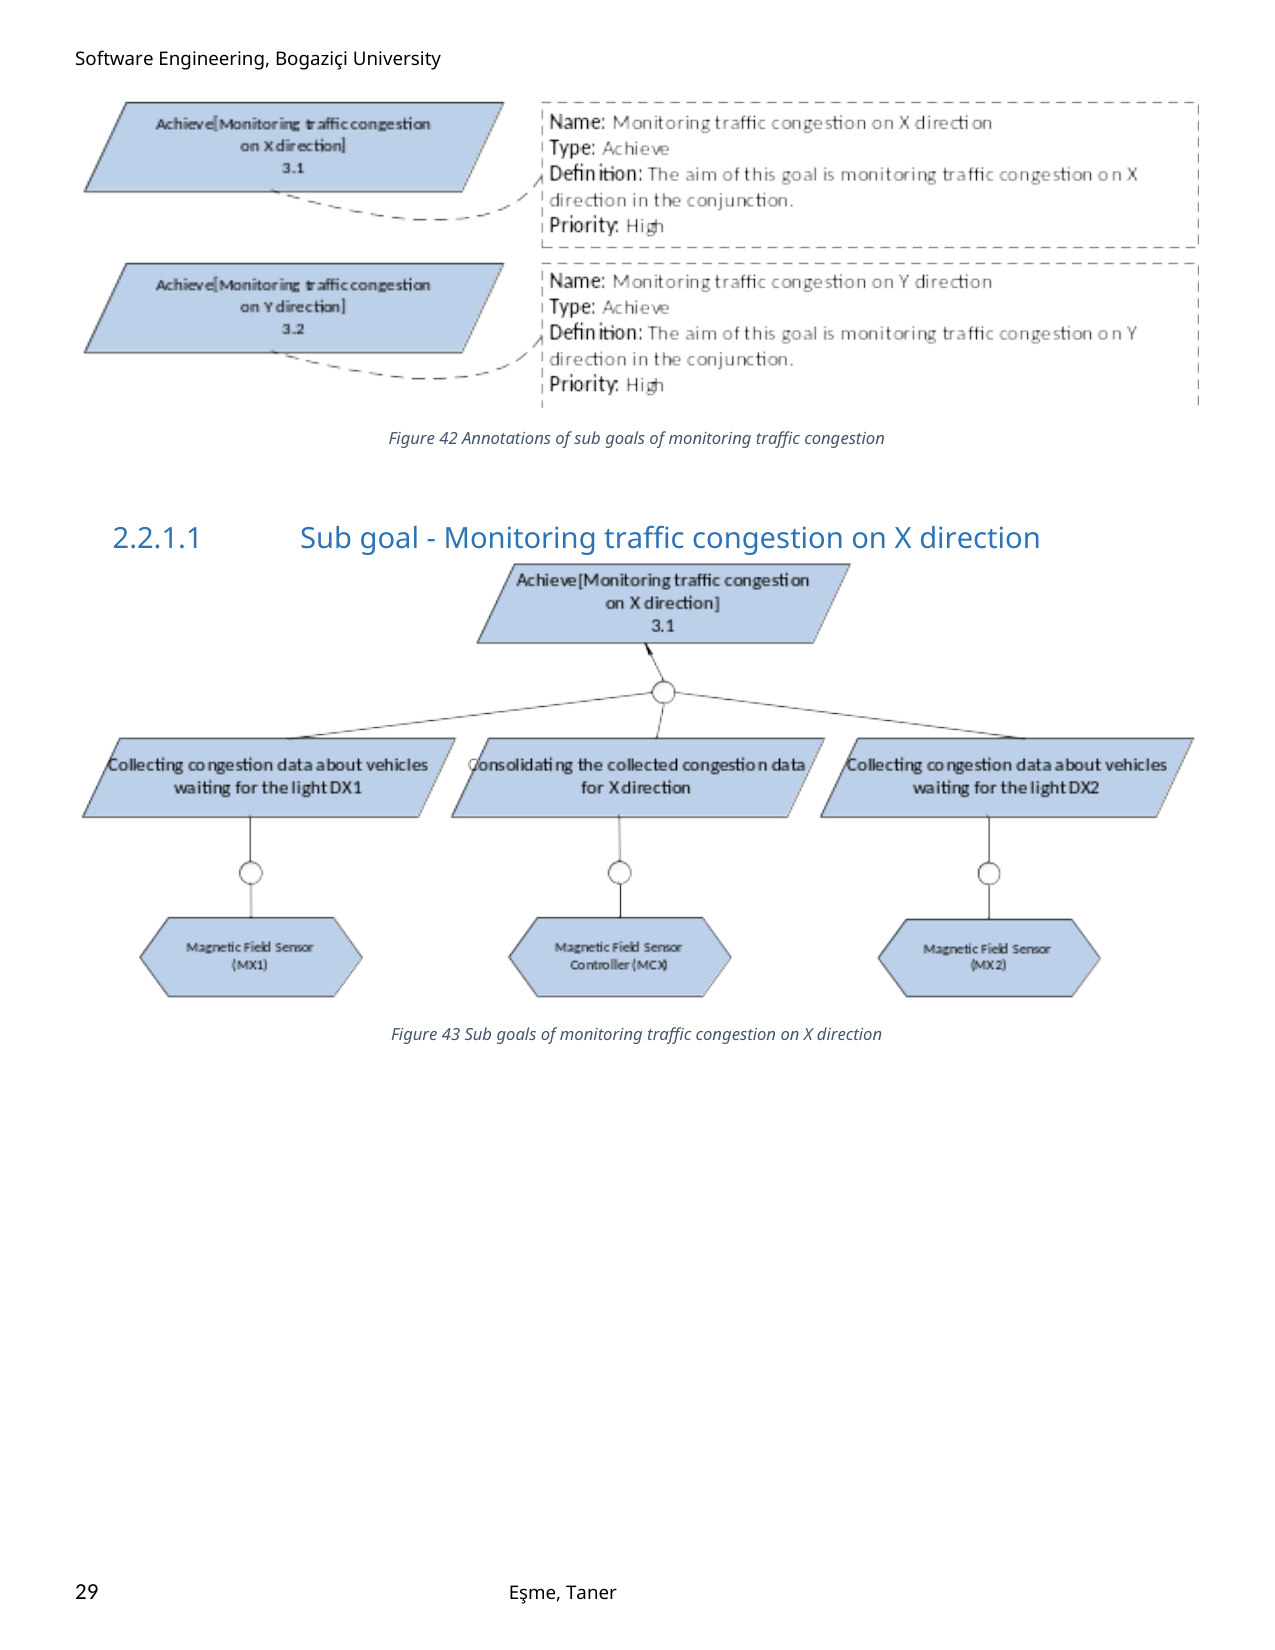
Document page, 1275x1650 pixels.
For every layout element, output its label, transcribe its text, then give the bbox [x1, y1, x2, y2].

subtitle Sub goal - Monitoring traffic congestion on X direction [112, 518, 1200, 557]
text Figure 42 Annotations of sub goals of monitoring traffic congestion [75, 427, 1200, 449]
text Figure 43 Sub goals of monitoring traffic congestion on X direction [75, 1023, 1200, 1046]
